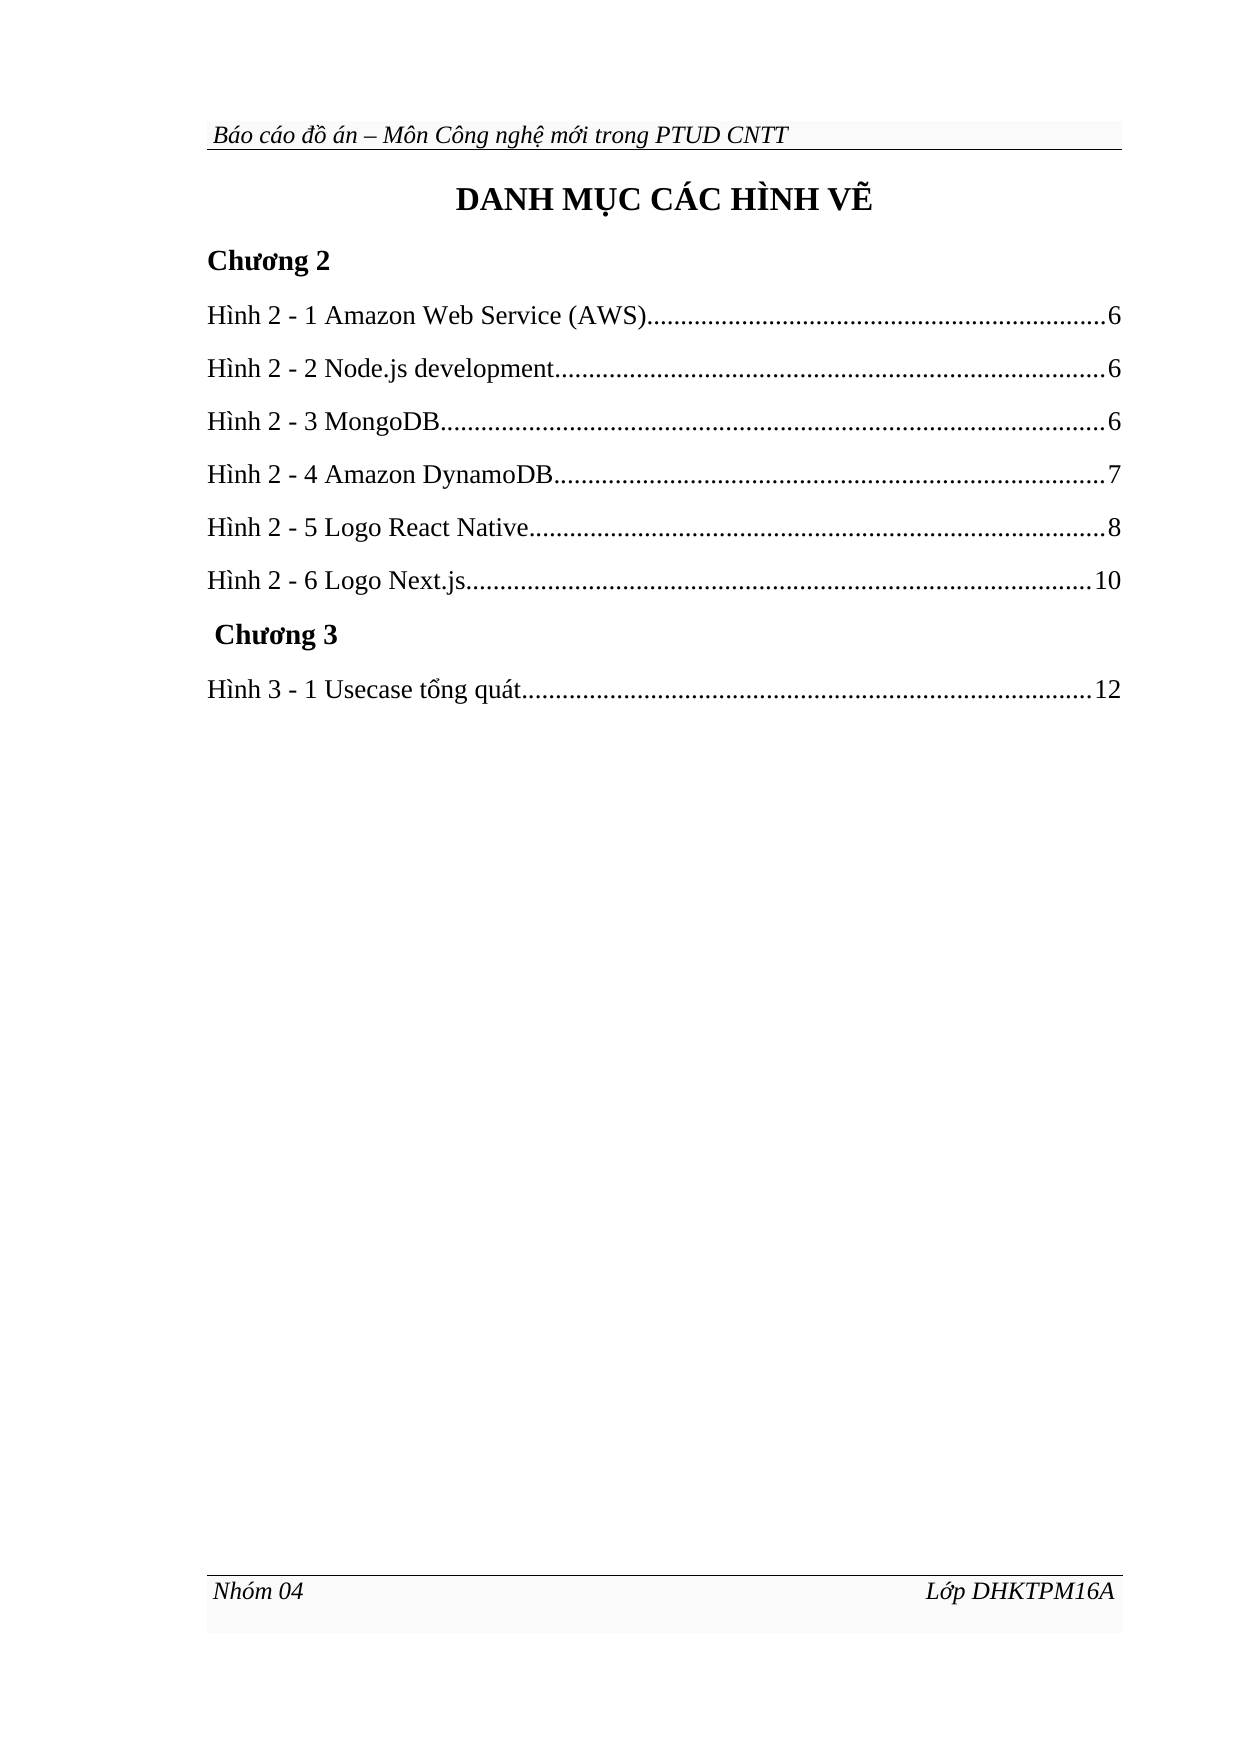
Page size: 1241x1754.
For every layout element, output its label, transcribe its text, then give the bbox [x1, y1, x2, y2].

subtitle DANH MỤC CÁC HÌNH VẼ [207, 179, 1122, 217]
text Hình 2 - 3 MongoDB 6 [207, 405, 1122, 436]
text Hình 2 - 5 Logo React Native 8 [207, 511, 1122, 542]
text Chương 2 [207, 243, 1122, 276]
text Hình 2 - 2 Node.js development 6 [207, 352, 1122, 383]
text Chương 3 [207, 617, 1122, 650]
text Hình 2 - 6 Logo Next.js 10 [207, 564, 1122, 595]
text Hình 3 - 1 Usecase tổng quát 12 [207, 673, 1122, 704]
text Hình 2 - 1 Amazon Web Service (AWS) 6 [207, 299, 1122, 331]
text Hình 2 - 4 Amazon DynamoDB 7 [207, 458, 1122, 489]
